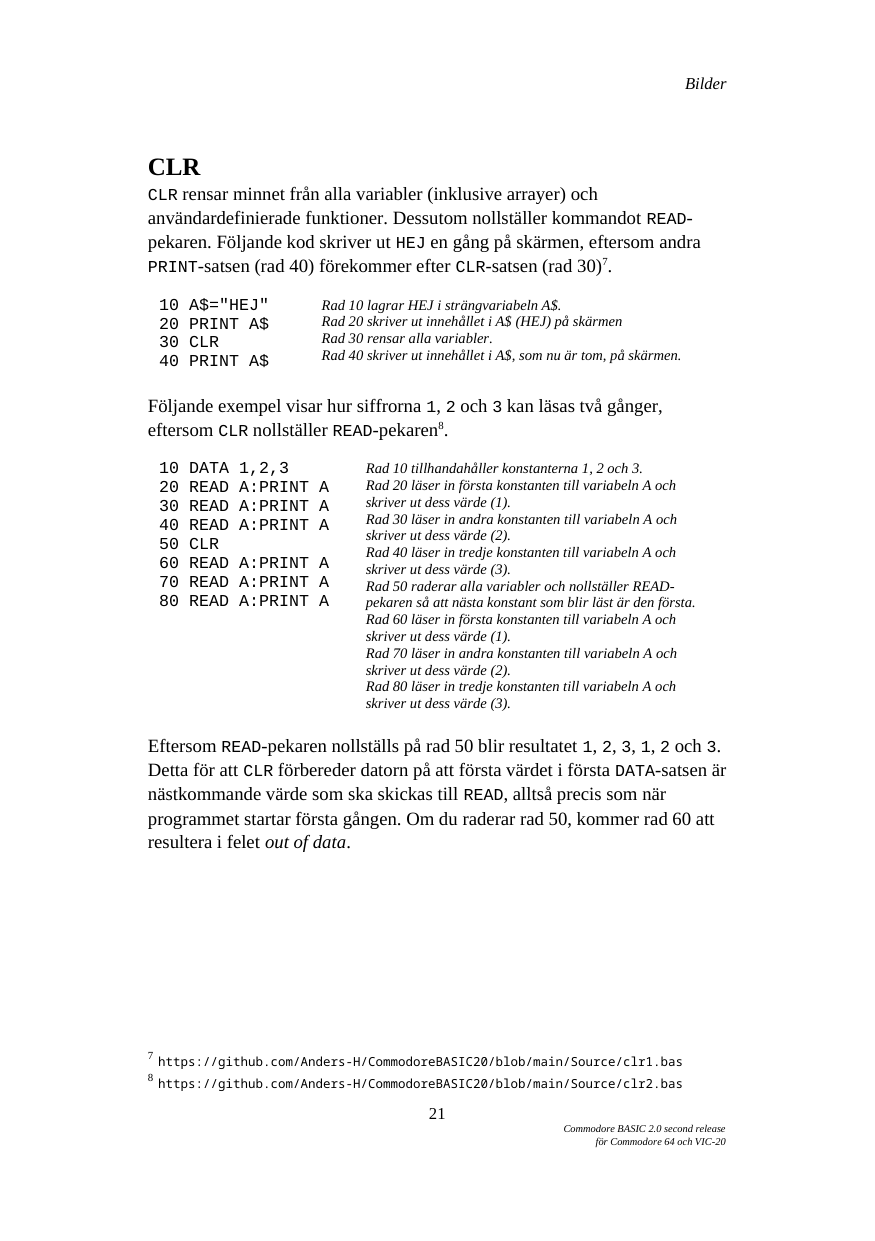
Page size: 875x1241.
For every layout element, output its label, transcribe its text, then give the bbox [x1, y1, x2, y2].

subtitle CLR [148, 152, 726, 181]
text CLR rensar minnet från alla variabler (inklusive arrayer) och användardefinierade funktioner. Dessutom nollställer kommandot READ-pekaren. Följande kod skriver ut HEJ en gång på skärmen, eftersom andra PRINT-satsen (rad 40) förekommer efter CLR-satsen (rad 30). [148, 183, 726, 278]
table_header Rad 10 lagrar HEJ i strängvariabeln A$. Rad 20 skriver ut innehållet i A$ (HEJ) på skärmen Rad 30 rensar alla variabler. Rad 40 skriver ut innehållet i A$, som nu är tom, på skärmen. [310, 296, 726, 372]
table_header Rad 10 tillhandahåller konstanterna 1, 2 och 3. Rad 20 läser in första konstanten till variabeln A och skriver ut dess värde (1). Rad 30 läser in andra konstanten till variabeln A och skriver ut dess värde (2). Rad 40 läser in tredje konstanten till variabeln A och skriver ut dess värde (3). Rad 50 raderar alla variabler och nollställer READ-pekaren så att nästa konstant som blir läst är den första. Rad 60 läser in första konstanten till variabeln A och skriver ut dess värde (1). Rad 70 läser in andra konstanten till variabeln A och skriver ut dess värde (2). Rad 80 läser in tredje konstanten till variabeln A och skriver ut dess värde (3). [354, 460, 726, 712]
text Följande exempel visar hur siffrorna 1, 2 och 3 kan läsas två gånger, eftersom CLR nollställer READ-pekaren. [148, 372, 726, 442]
table_header 10 DATA 1,2,3 20 READ A:PRINT A 30 READ A:PRINT A 40 READ A:PRINT A 50 CLR 60 READ A:PRINT A 70 READ A:PRINT A 80 READ A:PRINT A [148, 460, 354, 712]
table_header 10 A$="HEJ" 20 PRINT A$ 30 CLR 40 PRINT A$ [148, 296, 310, 372]
text Eftersom READ-pekaren nollställs på rad 50 blir resultatet 1, 2, 3, 1, 2 och 3. Detta för att CLR förbereder datorn på att första värdet i första DATA-satsen är nästkommande värde som ska skickas till READ, alltså precis som när programmet startar första gången. Om du raderar rad 50, kommer rad 60 att resultera i felet out of data. [148, 712, 726, 852]
